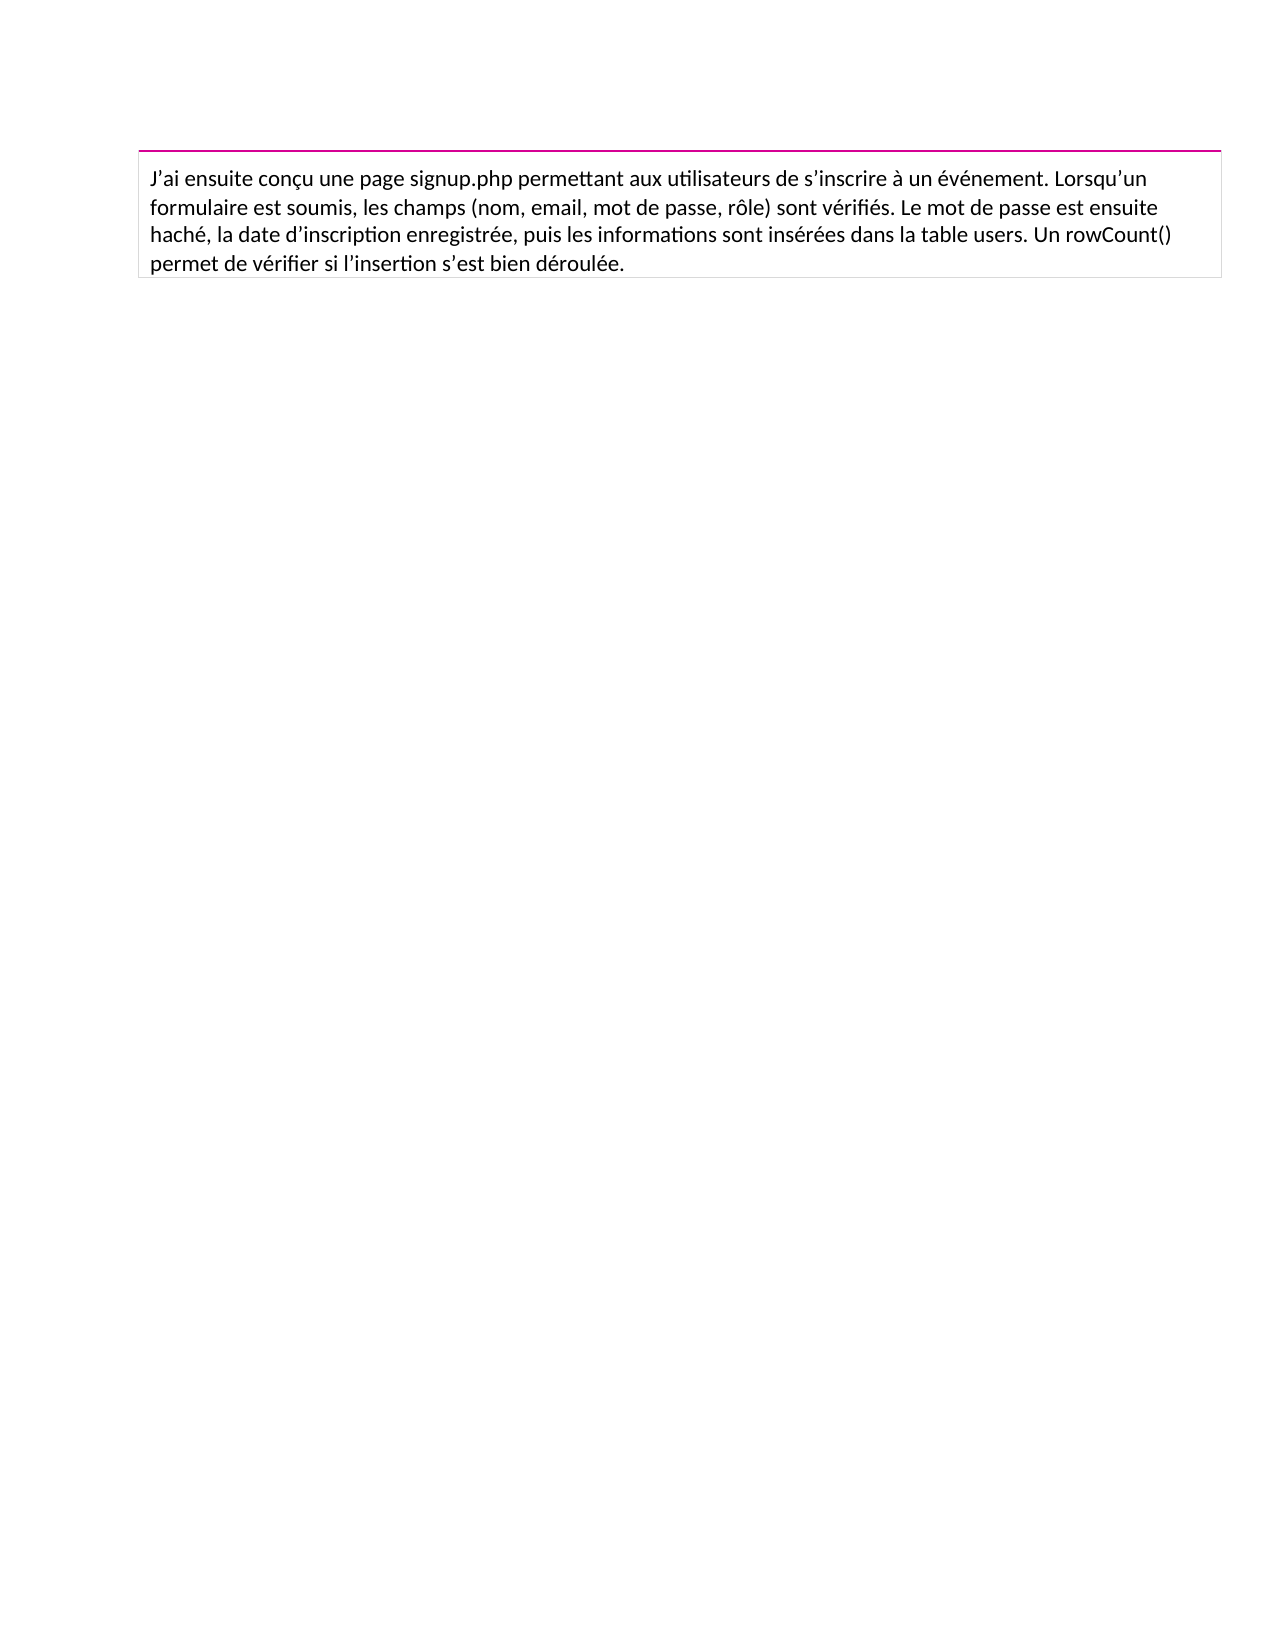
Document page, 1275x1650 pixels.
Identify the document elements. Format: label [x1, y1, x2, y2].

table_cell [139, 152, 1221, 277]
